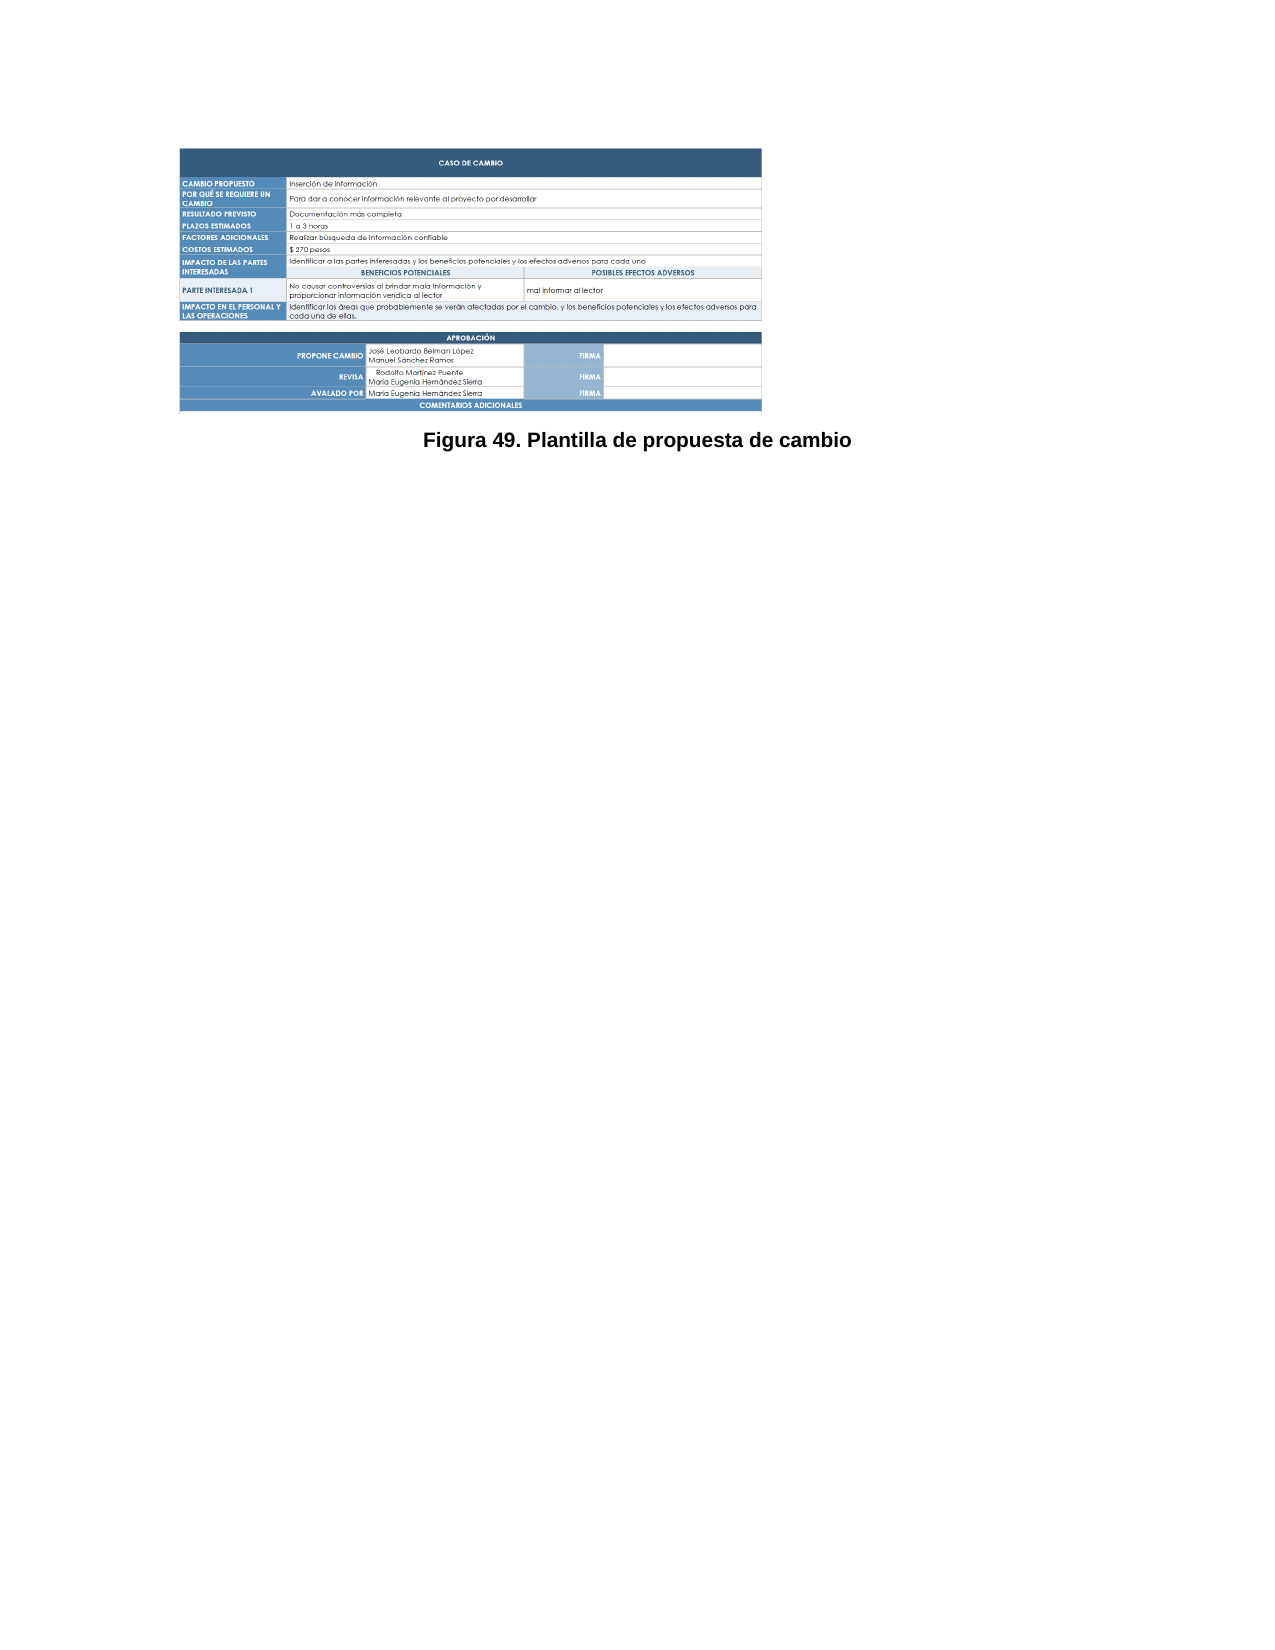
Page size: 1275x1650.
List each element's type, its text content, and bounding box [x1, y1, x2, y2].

text Figura 49. Plantilla de propuesta de cambio [177, 428, 1098, 452]
picture [177, 147, 763, 414]
